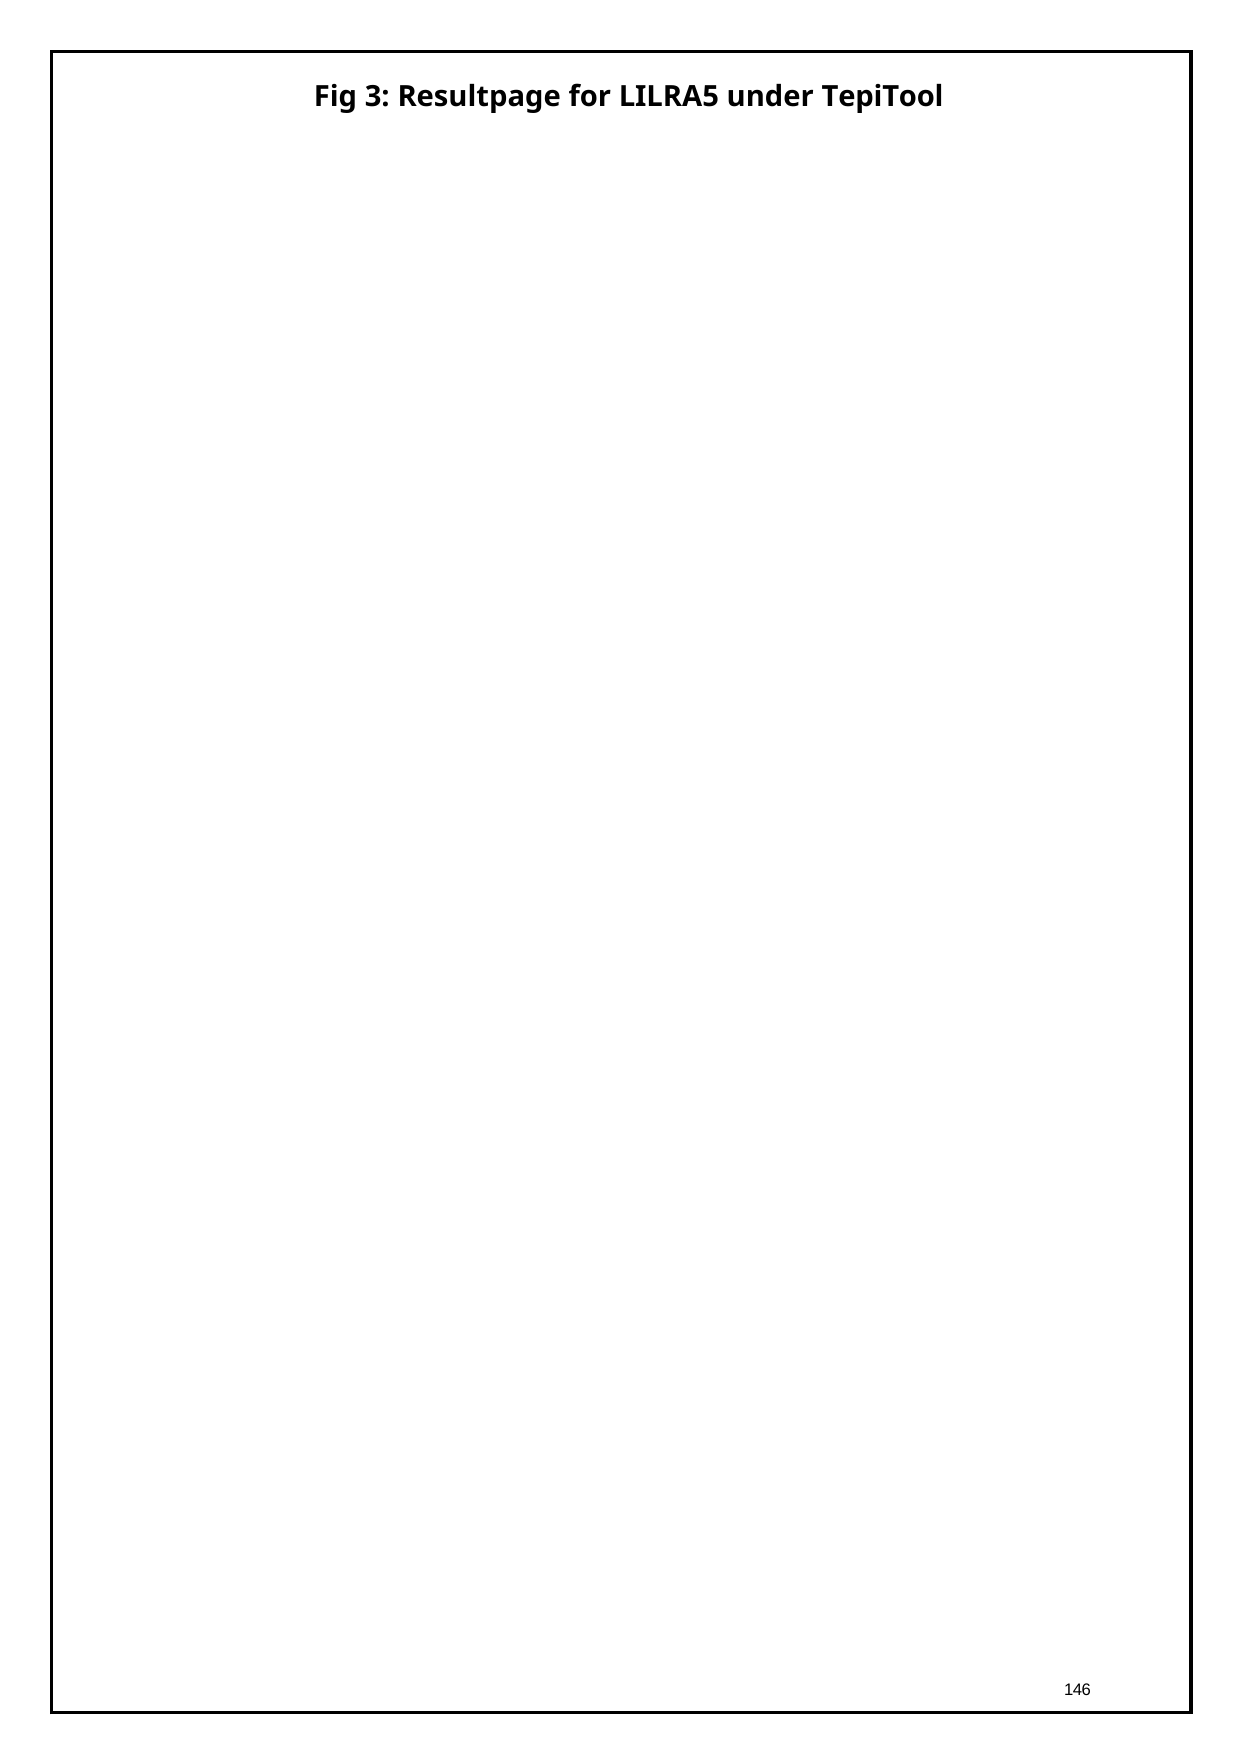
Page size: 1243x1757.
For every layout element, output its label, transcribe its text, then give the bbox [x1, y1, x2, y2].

text Fig 3: Resultpage for LILRA5 under TepiTool [99, 75, 1158, 115]
